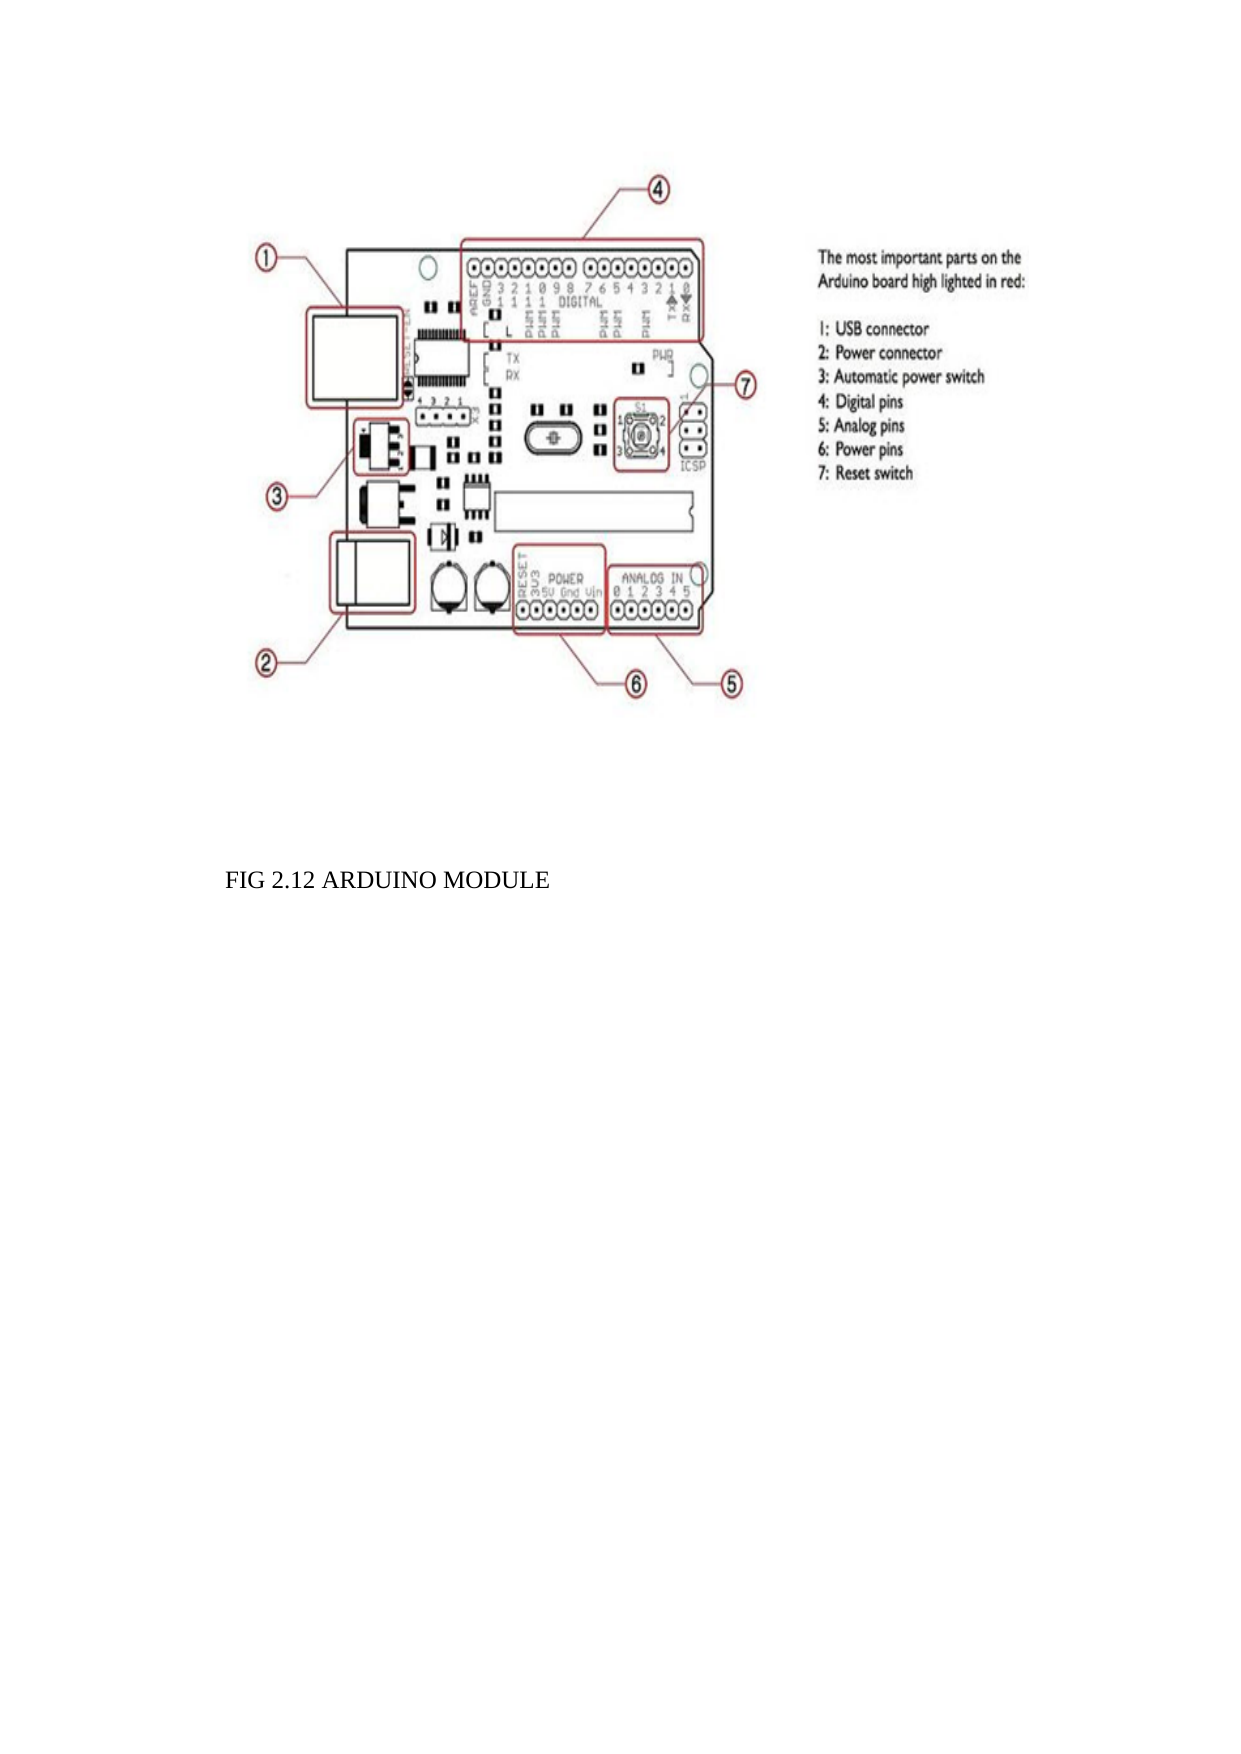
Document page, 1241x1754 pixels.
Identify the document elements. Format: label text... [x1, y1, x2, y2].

text FIG 2.12 ARDUINO MODULE [225, 865, 1090, 893]
picture [225, 150, 1029, 841]
